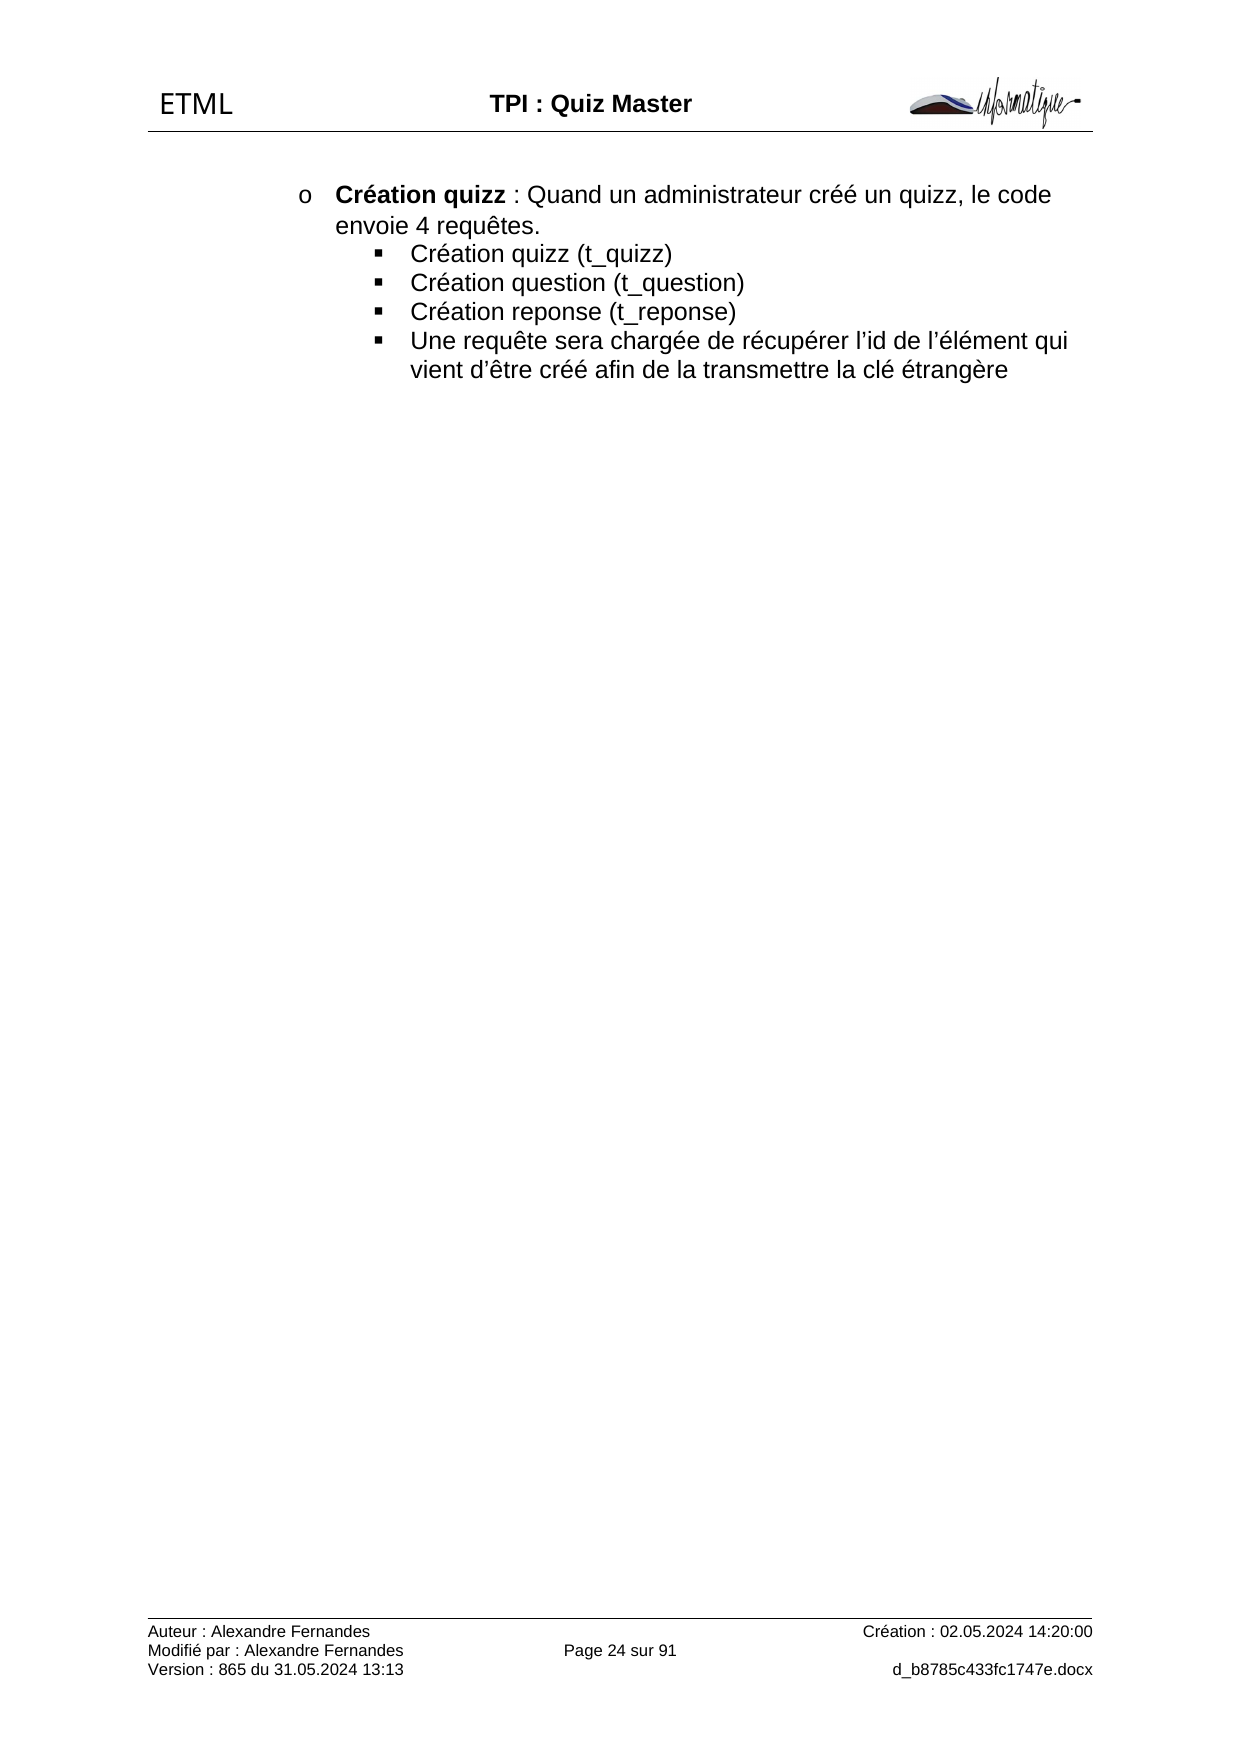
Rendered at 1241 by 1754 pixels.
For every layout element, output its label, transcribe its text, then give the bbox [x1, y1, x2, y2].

list Création question (t_question) [373, 268, 1092, 297]
picture [909, 77, 1082, 129]
list Une requête sera chargée de récupérer l’id de l’élément qui vient d’être créé afin de la transmettre la clé étrangère [373, 326, 1092, 384]
list Création quizz : Quand un administrateur créé un quizz, le code envoie 4 requêtes. [298, 180, 1092, 239]
list Création reponse (t_reponse) [373, 297, 1092, 326]
list Création quizz (t_quizz) [373, 239, 1092, 268]
